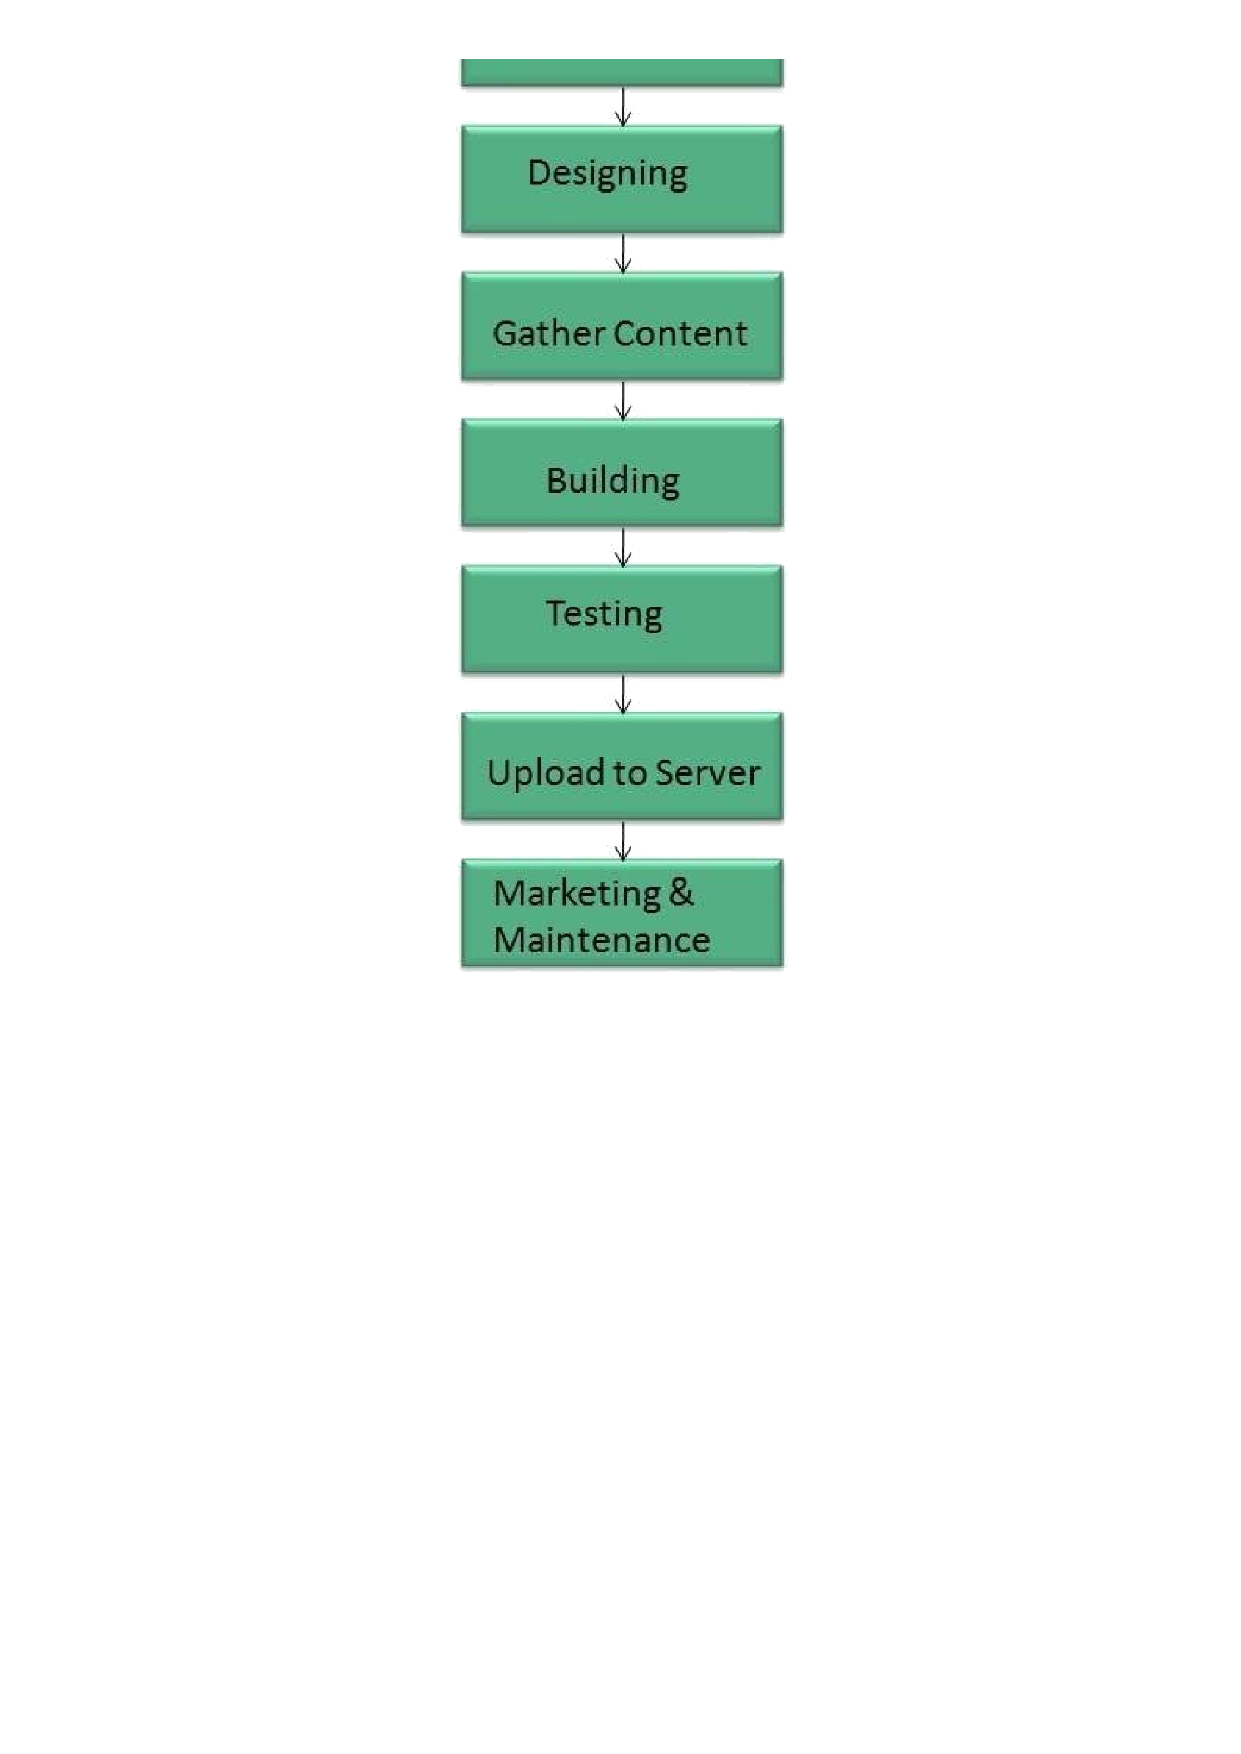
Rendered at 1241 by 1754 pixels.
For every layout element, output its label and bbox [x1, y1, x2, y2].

picture [71, 59, 1168, 1696]
